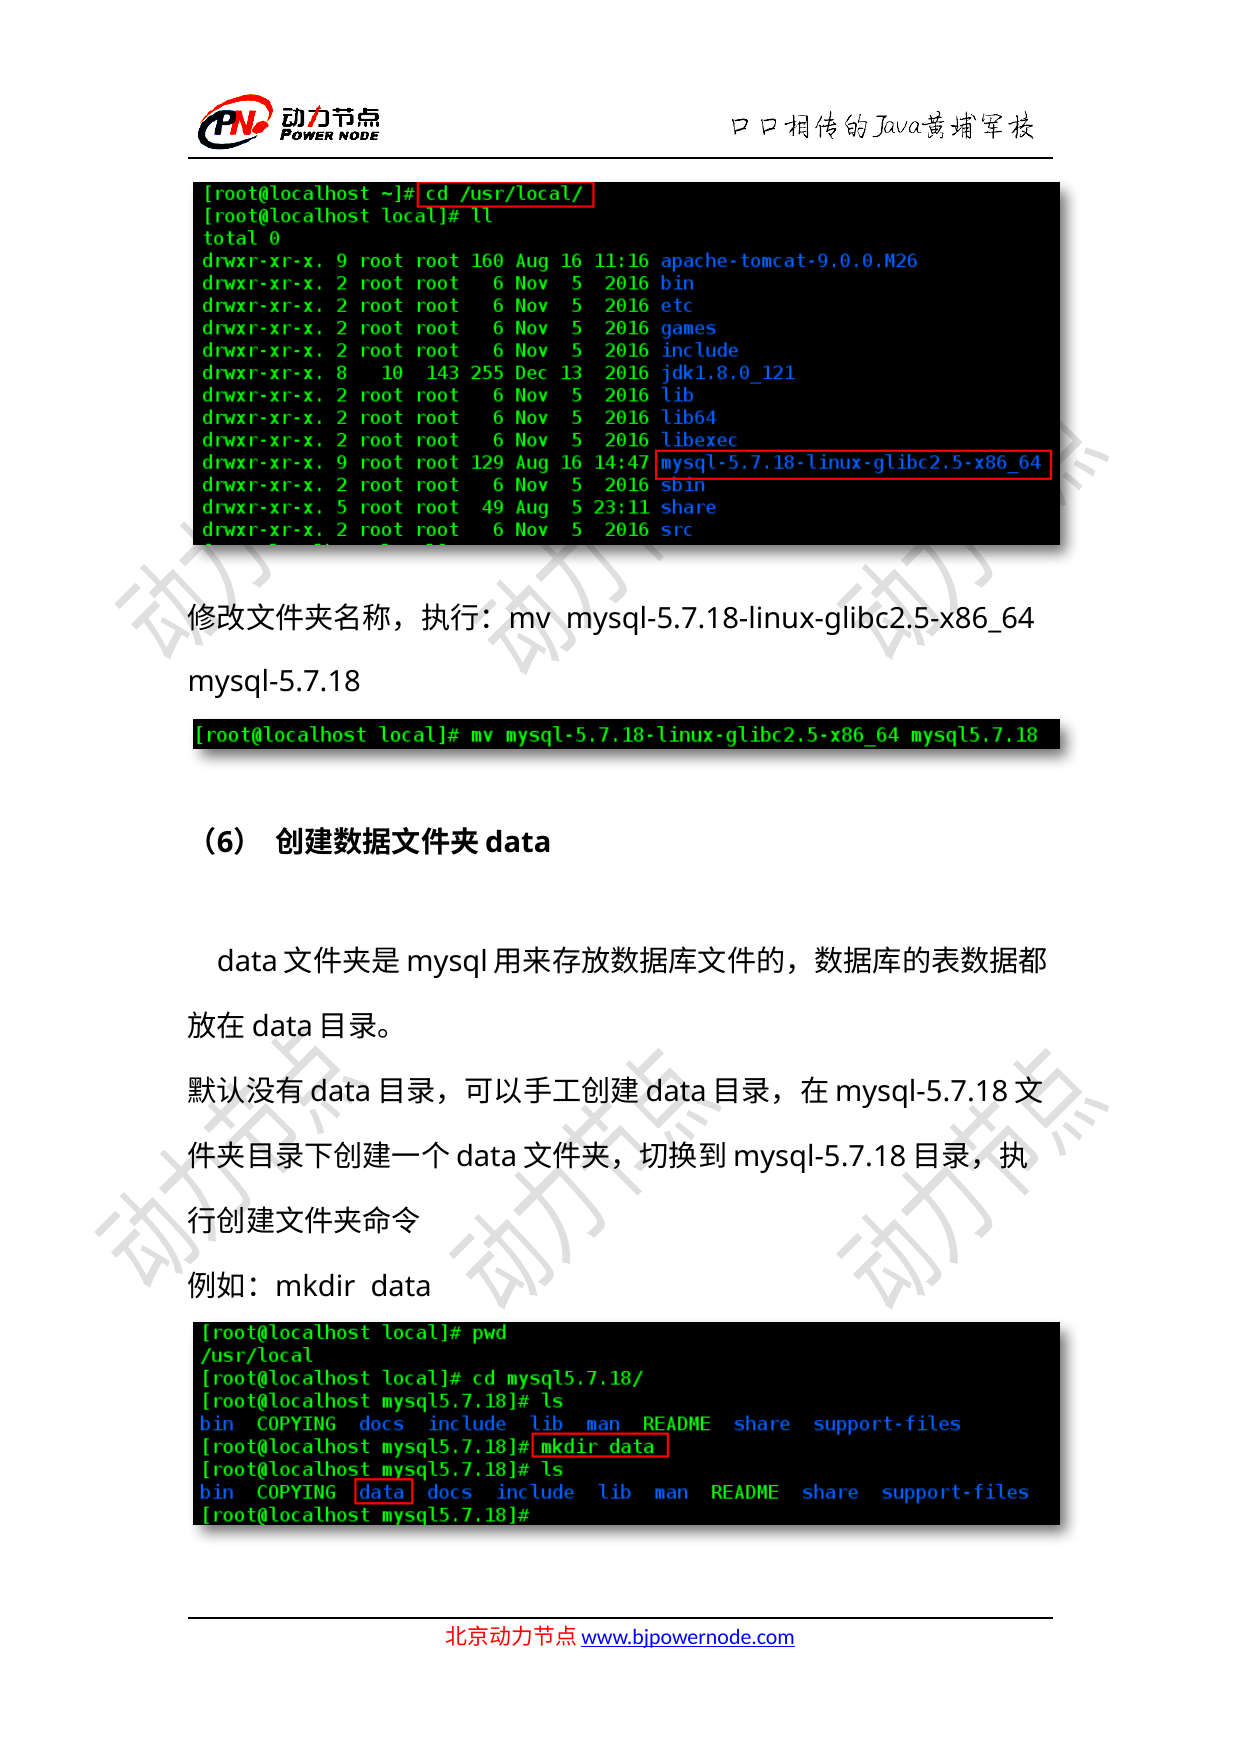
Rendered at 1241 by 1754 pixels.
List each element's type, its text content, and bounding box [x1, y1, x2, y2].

text 默认没有data目录，可以手工创建data目录，在mysql-5.7.18文件夹目录下创建一个data文件夹，切换到mysql-5.7.18目录，执行创建文件夹命令 [187, 1056, 1053, 1251]
text 例如：mkdir data [187, 1251, 1053, 1316]
subtitle 创建数据文件夹data [187, 807, 1053, 872]
text 修改文件夹名称，执行：mv mysql-5.7.18-linux-glibc2.5-x86_64 mysql-5.7.18 [187, 583, 1053, 713]
picture [193, 182, 1060, 545]
picture [193, 719, 1060, 749]
picture [193, 1322, 1060, 1525]
picture [187, 88, 1053, 155]
text data文件夹是mysql用来存放数据库文件的，数据库的表数据都放在data目录。 [187, 926, 1053, 1056]
